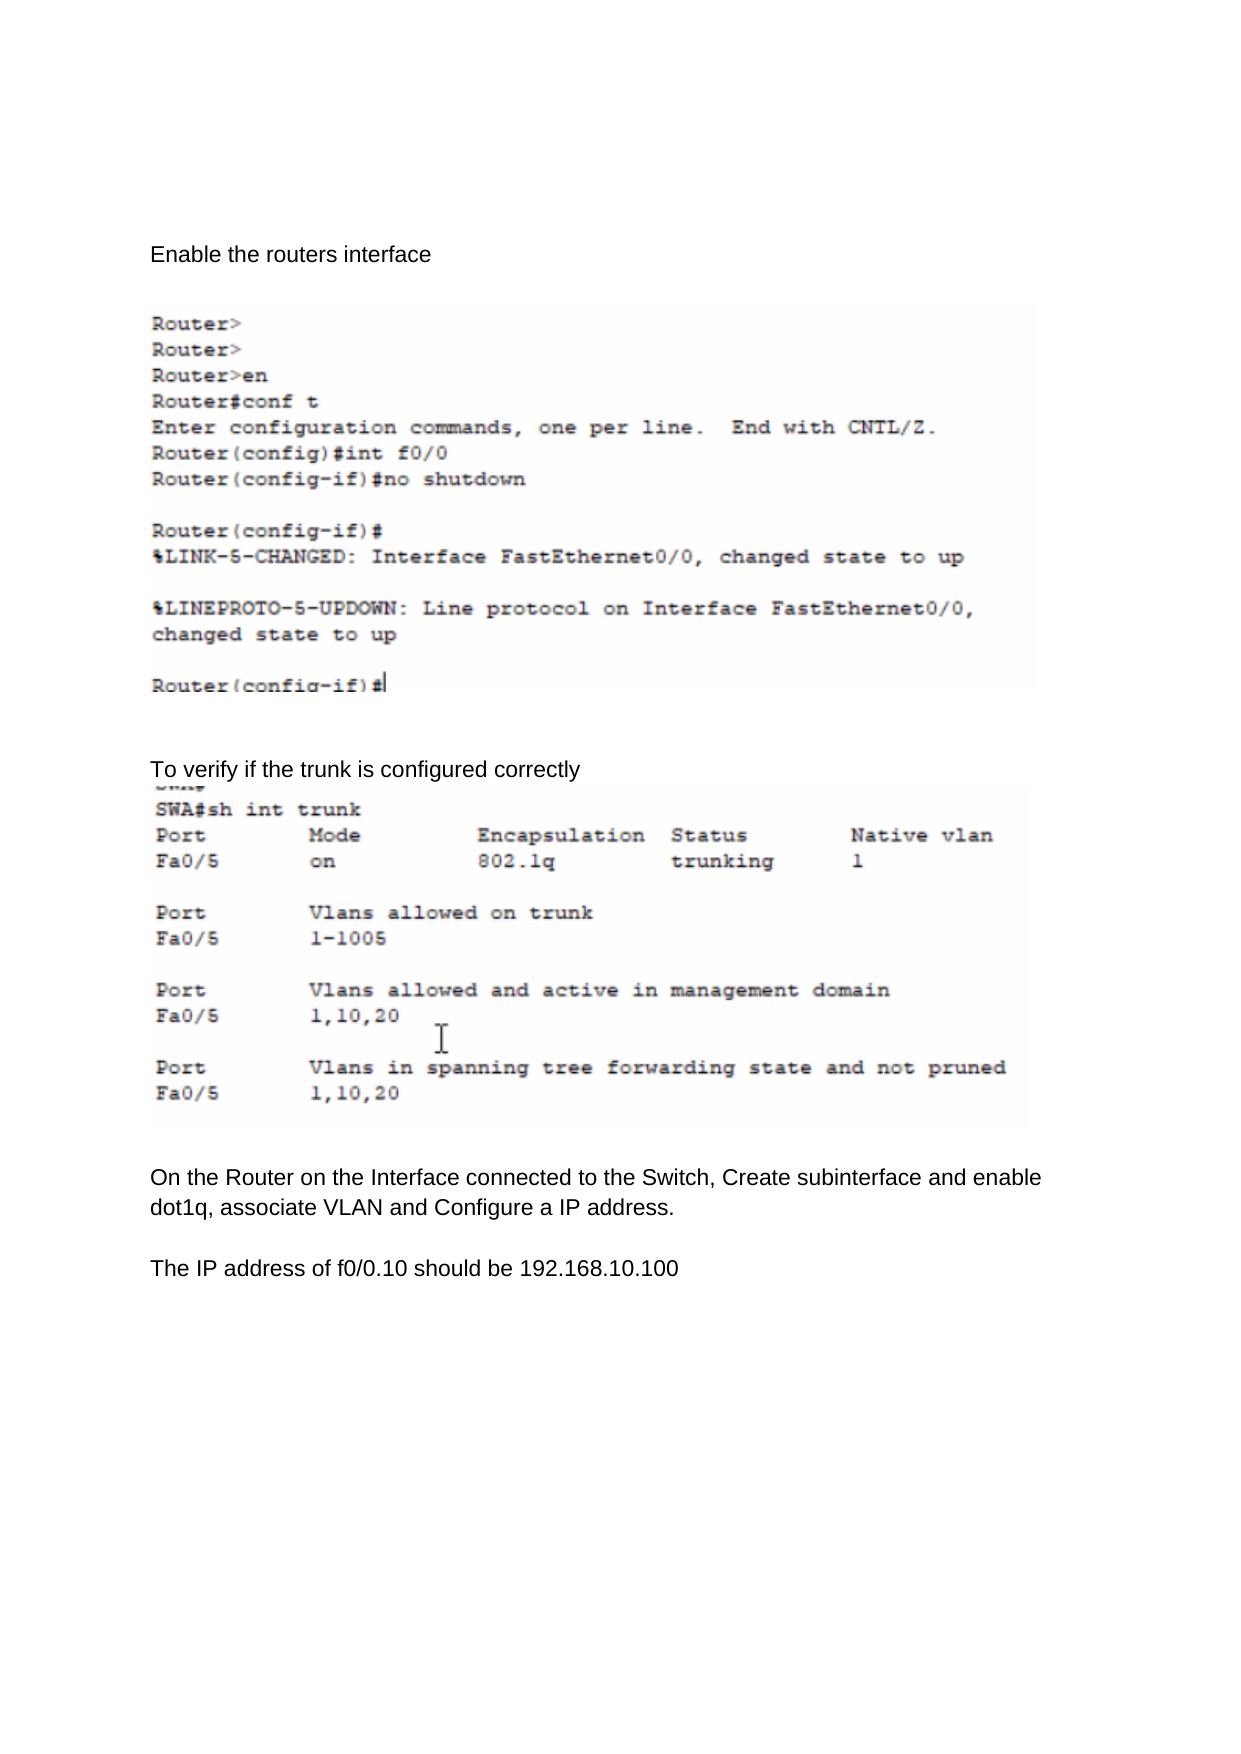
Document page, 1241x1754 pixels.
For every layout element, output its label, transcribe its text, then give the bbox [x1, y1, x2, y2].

text On the Router on the Interface connected to the Switch, Create subinterface and enable dot1q, associate VLAN and Configure a IP address. [150, 1164, 1090, 1221]
picture [150, 786, 1030, 1130]
text To verify if the trunk is configured correctly [150, 756, 1090, 782]
text Enable the routers interface [150, 241, 1090, 267]
picture [150, 301, 1038, 692]
text The IP address of f0/0.10 should be 192.168.10.100 [150, 1254, 1090, 1281]
